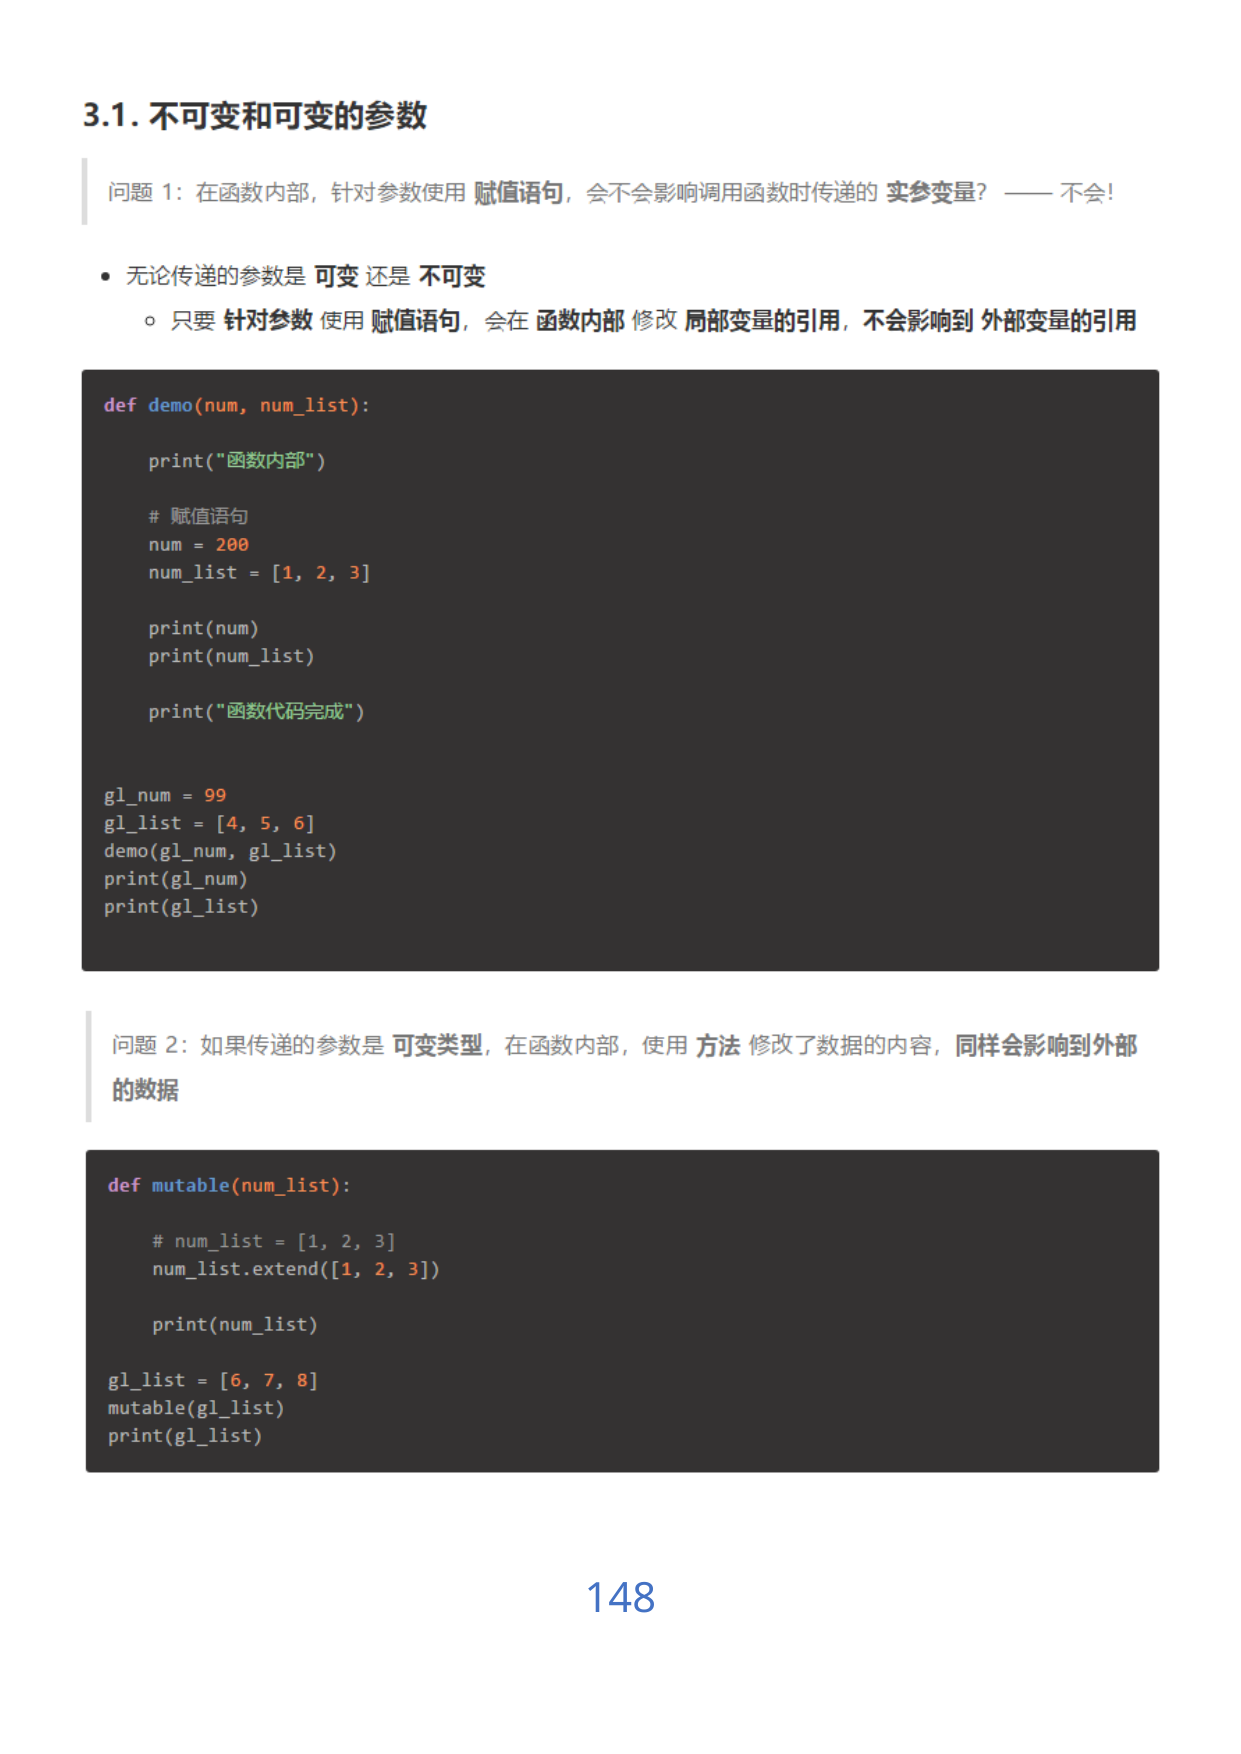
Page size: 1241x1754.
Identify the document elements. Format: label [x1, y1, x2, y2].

picture [75, 1000, 1165, 1481]
picture [75, 90, 1165, 977]
